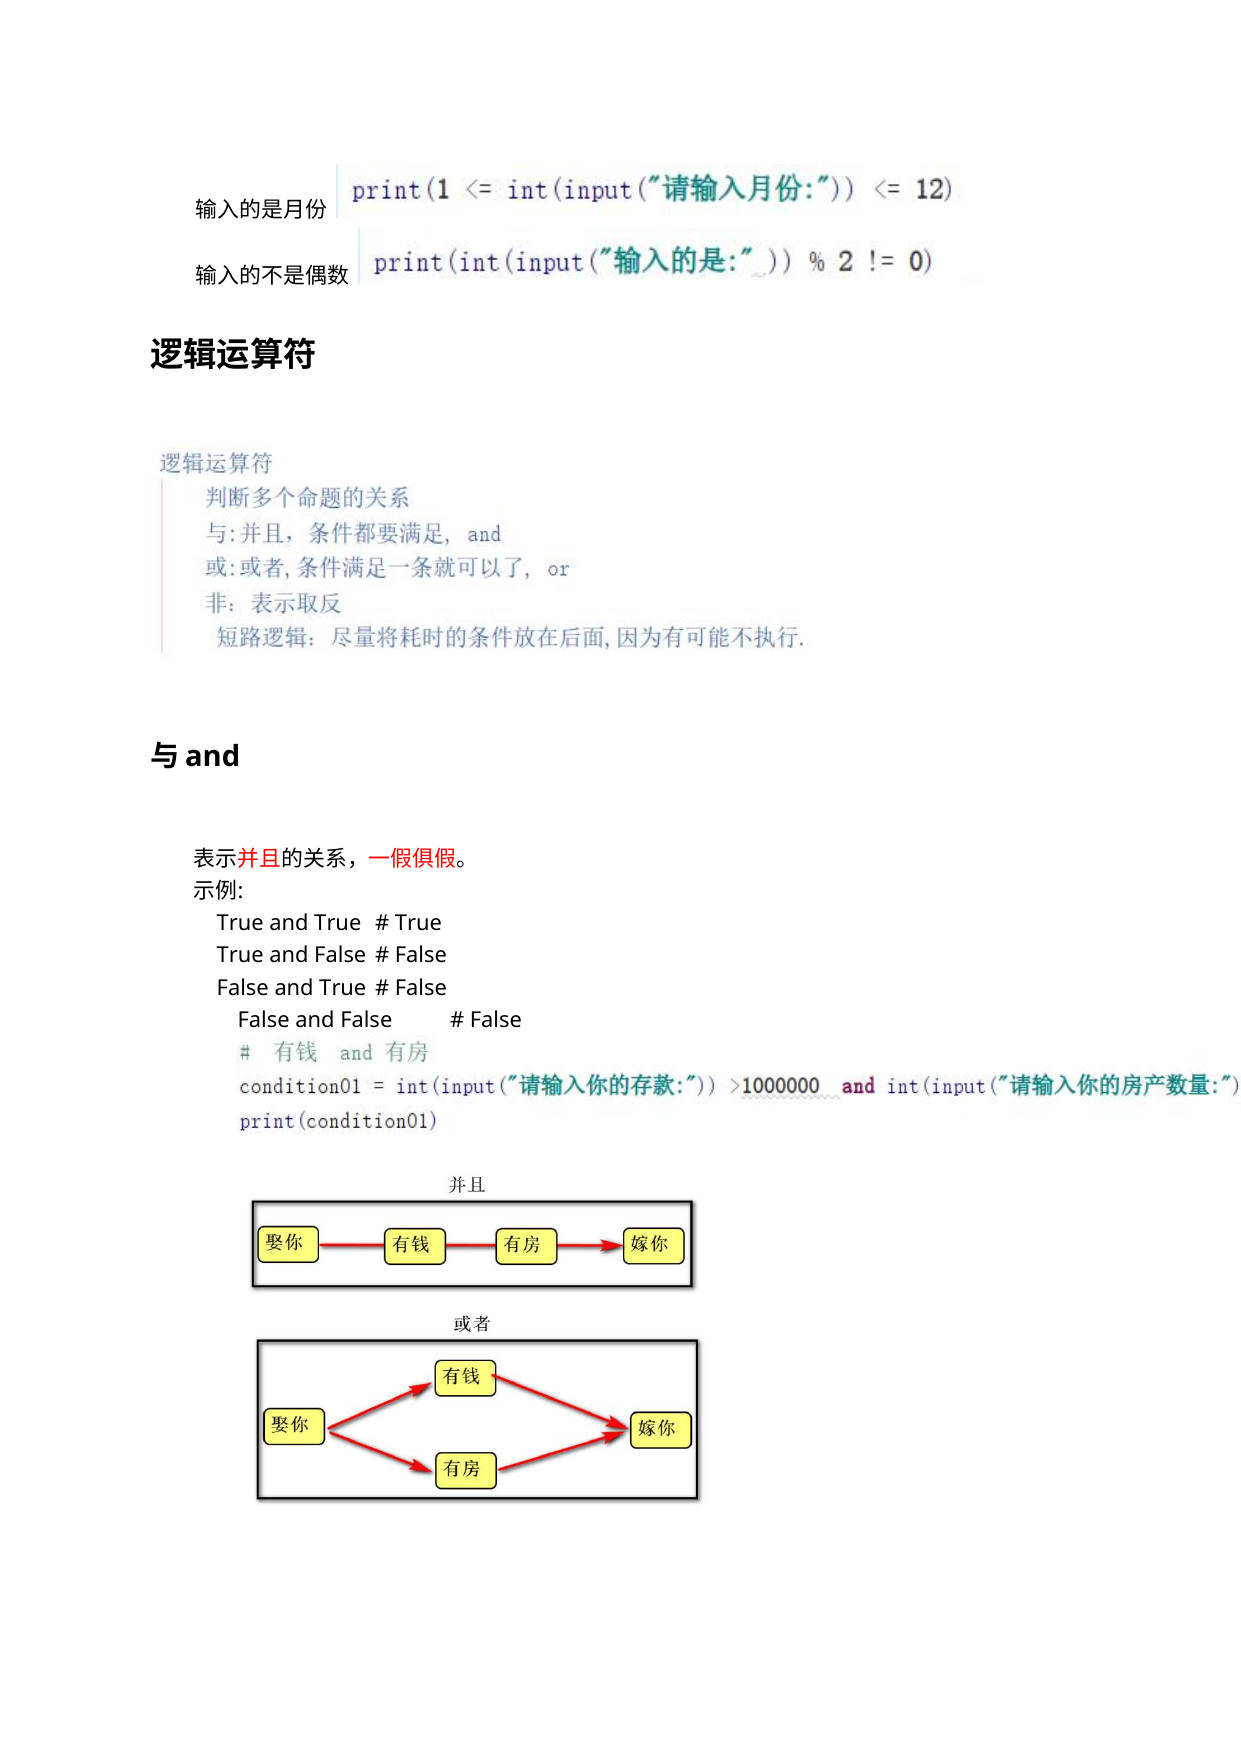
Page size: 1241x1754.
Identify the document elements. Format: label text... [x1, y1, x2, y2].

picture [358, 228, 987, 284]
text 逻辑运算符 [150, 319, 1090, 384]
text False and False # False [194, 1003, 1090, 1035]
text 表示并且的关系，一假俱假。 [150, 840, 1090, 873]
picture [237, 1035, 1241, 1159]
picture [150, 446, 823, 662]
text False and True # False [150, 970, 1090, 1003]
picture [336, 164, 976, 218]
text True and False # False [150, 938, 1090, 970]
text 示例: [150, 873, 1090, 905]
picture [237, 1165, 718, 1543]
text 与and [150, 721, 1090, 786]
text True and True # True [150, 905, 1090, 938]
